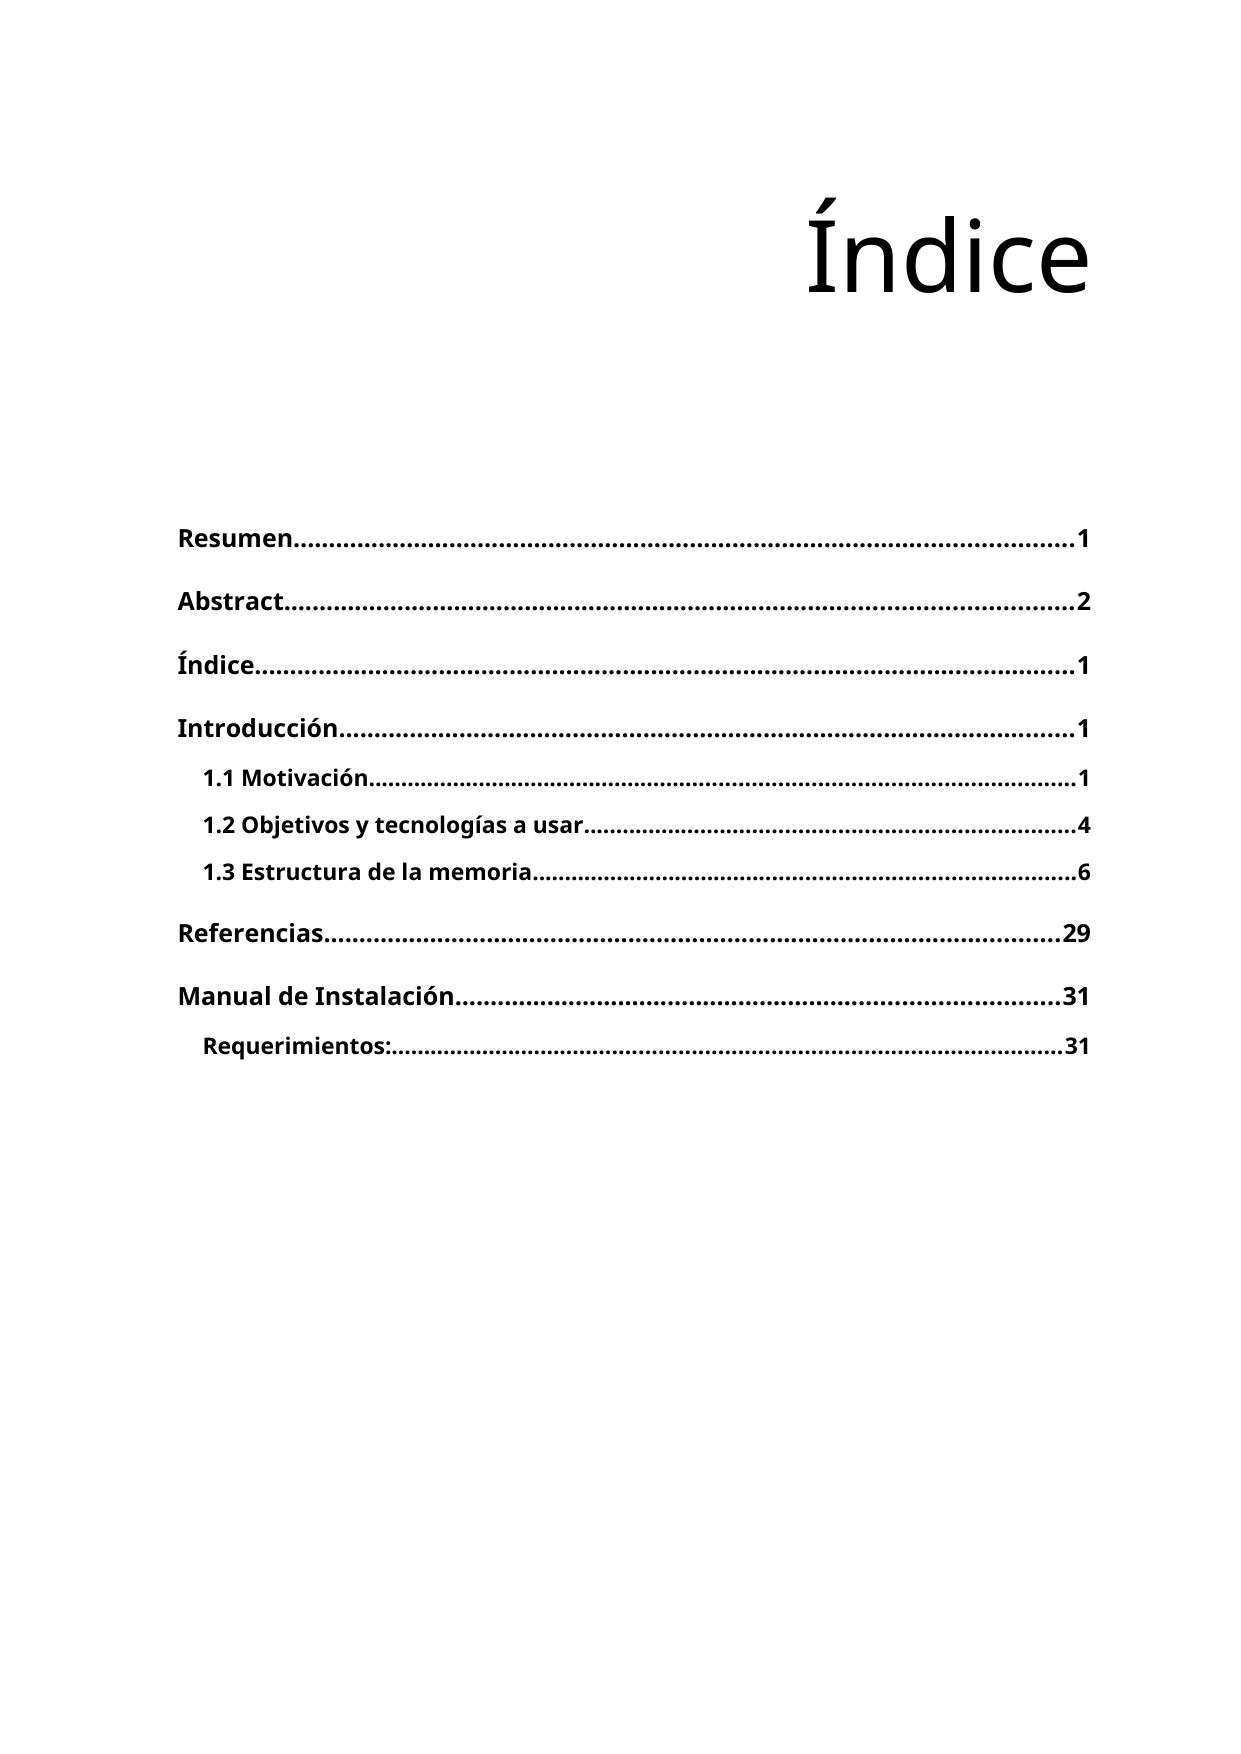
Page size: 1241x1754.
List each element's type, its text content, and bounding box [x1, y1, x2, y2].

text Abstract 2 [177, 584, 1092, 618]
text Referencias 29 [177, 915, 1092, 949]
text 1.2 Objetivos y tecnologías a usar 4 [202, 809, 1092, 840]
text Requerimientos: 31 [202, 1030, 1092, 1061]
text Índice 1 [177, 648, 1092, 682]
text Introducción 1 [177, 711, 1092, 745]
text Resumen 1 [177, 521, 1092, 554]
text Manual de Instalación 31 [177, 979, 1092, 1013]
text 1.3 Estructura de la memoria 6 [202, 856, 1092, 887]
text 1.1 Motivación 1 [202, 762, 1092, 793]
text Índice [177, 185, 1092, 321]
